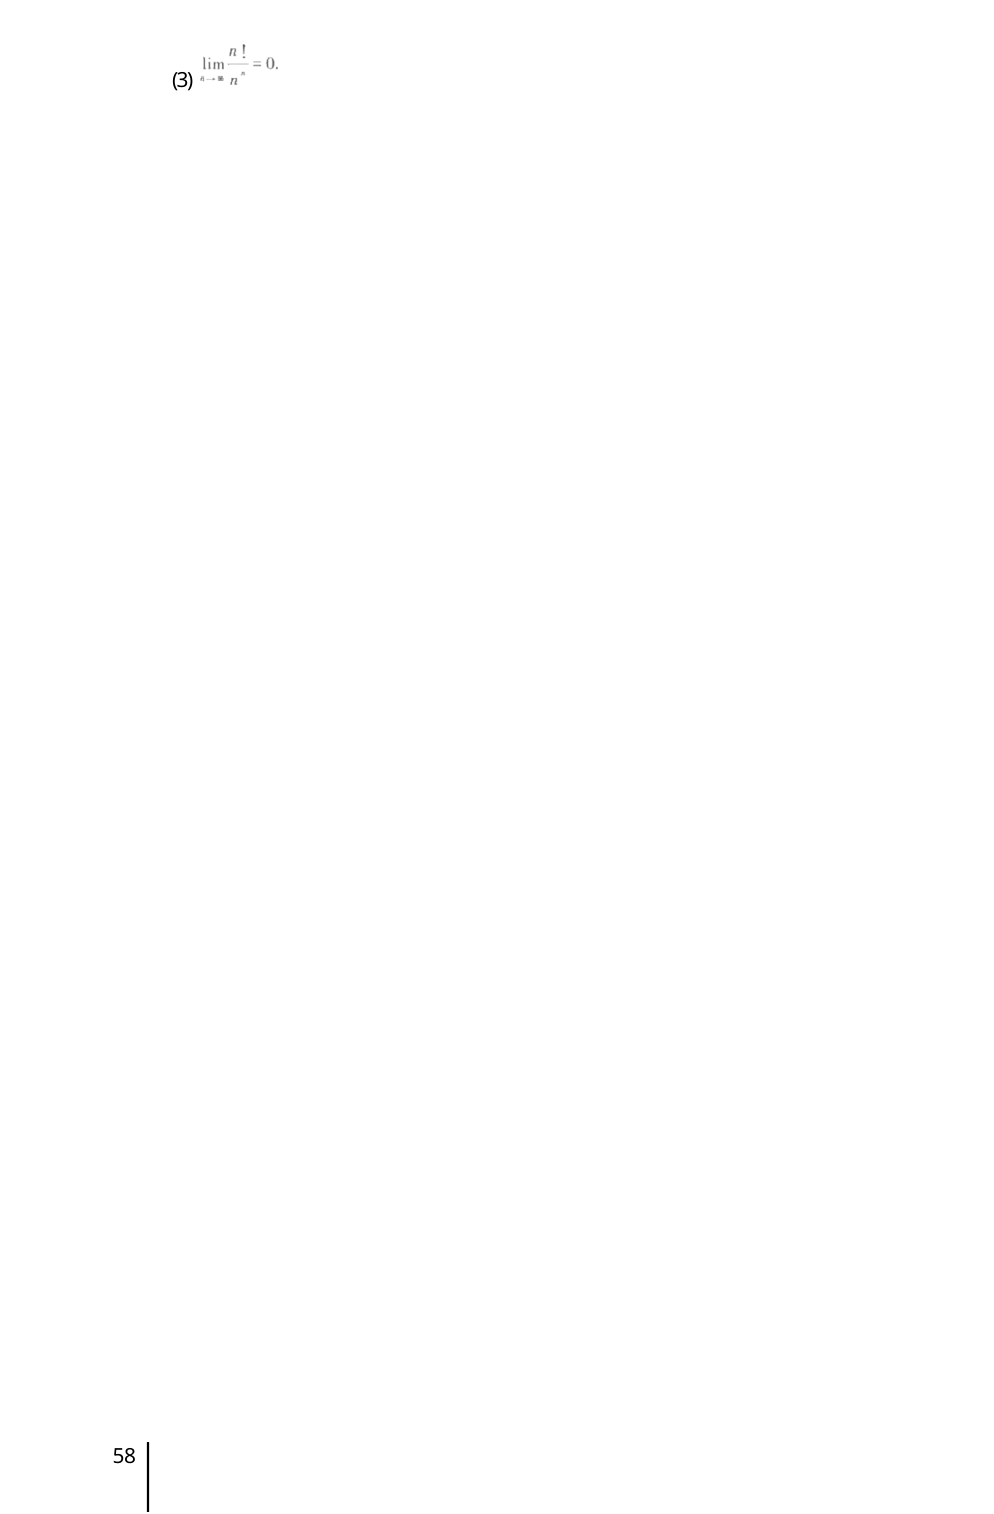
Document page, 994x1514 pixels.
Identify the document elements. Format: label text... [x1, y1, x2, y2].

picture [146, 1441, 150, 1512]
picture [198, 41, 280, 88]
text (3) [172, 42, 947, 94]
